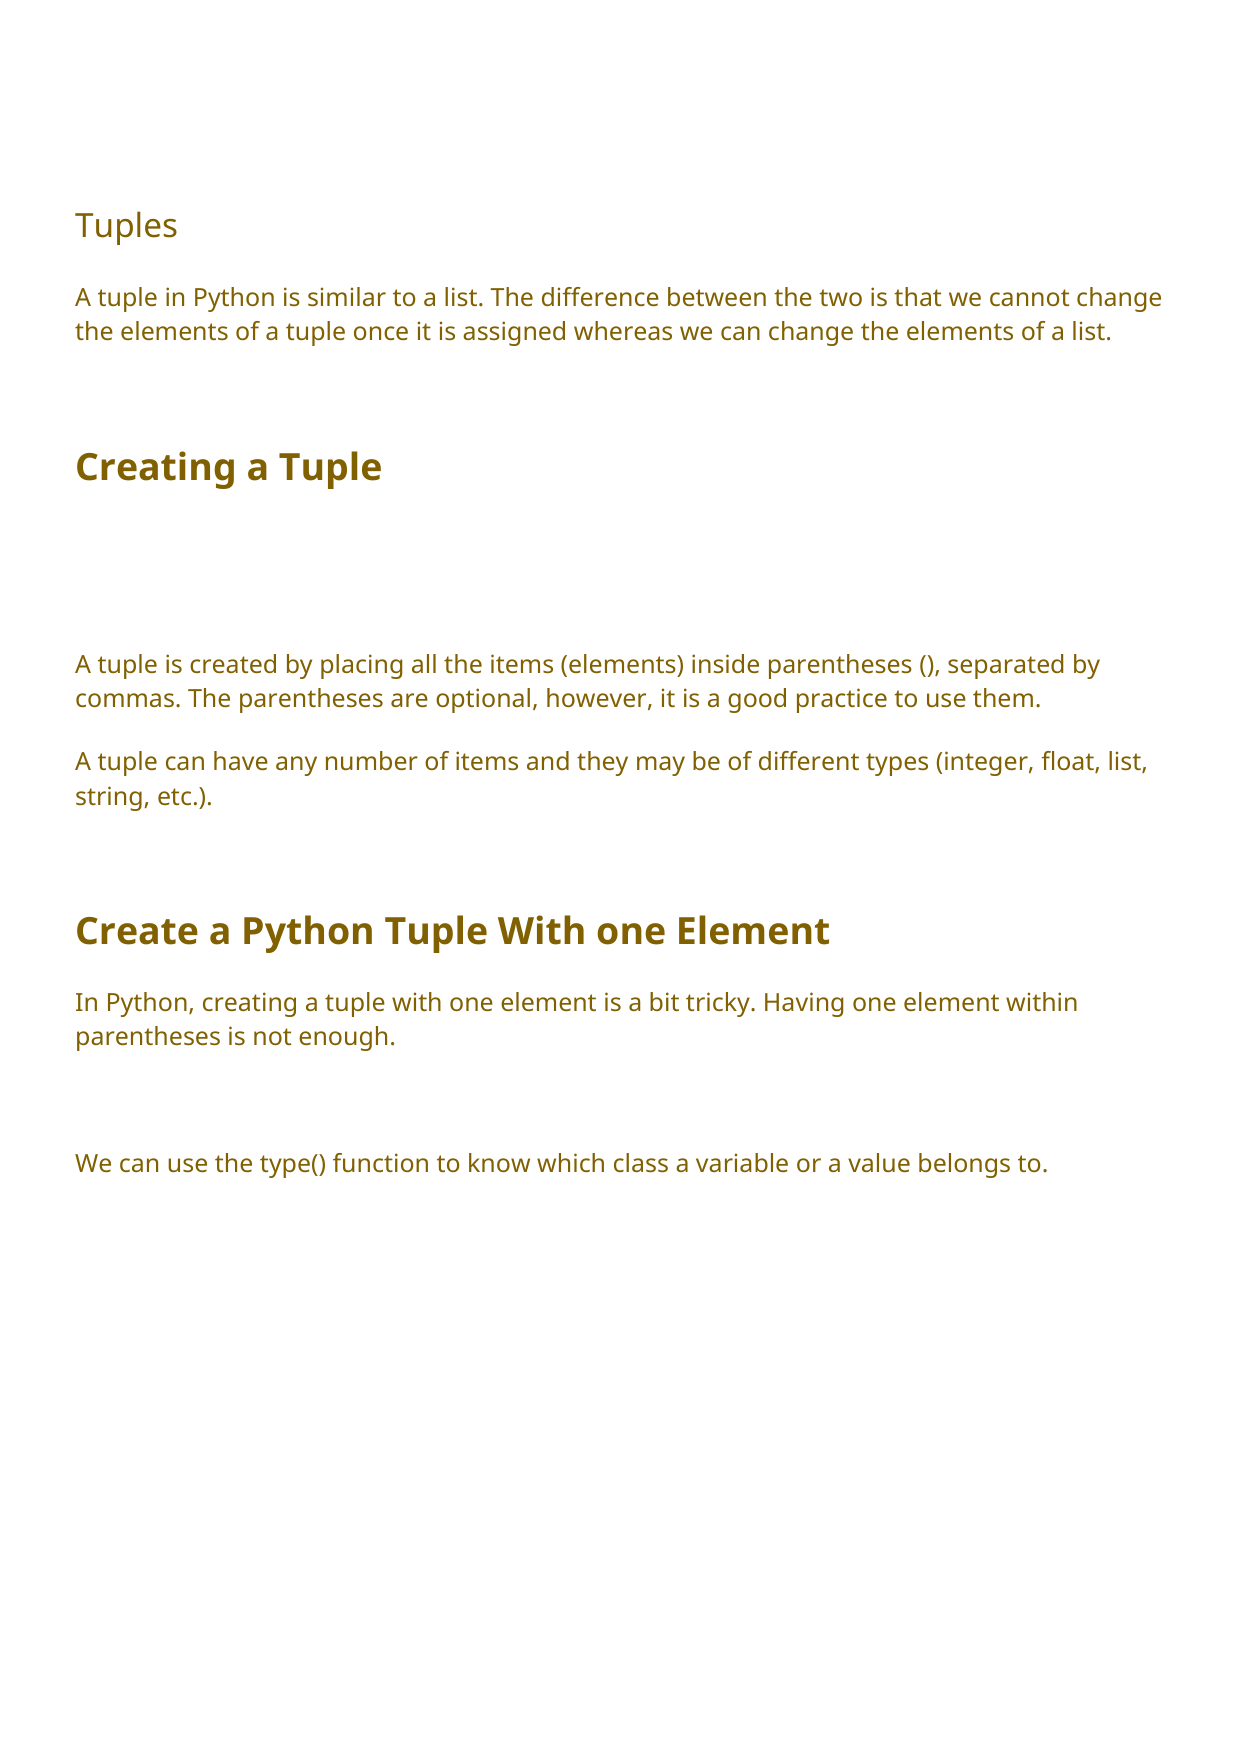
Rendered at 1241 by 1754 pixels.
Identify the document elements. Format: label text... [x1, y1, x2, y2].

text In Python, creating a tuple with one element is a bit tricky. Having one element within parentheses is not enough. [75, 985, 1165, 1053]
text A tuple is created by placing all the items (elements) inside parentheses (), separated by commas. The parentheses are optional, however, it is a good practice to use them. [75, 647, 1165, 715]
text A tuple can have any number of items and they may be of different types (integer, float, list, string, etc.). [75, 744, 1165, 812]
subtitle Create a Python Tuple With one Element [75, 904, 1165, 956]
text A tuple in Python is similar to a list. The difference between the two is that we cannot change the elements of a tuple once it is assigned whereas we can change the elements of a list. [75, 279, 1165, 348]
text We can use the type() function to know which class a variable or a value belongs to. [75, 1145, 1165, 1179]
subtitle Creating a Tuple [75, 440, 1165, 491]
subtitle Tuples [75, 201, 1165, 247]
